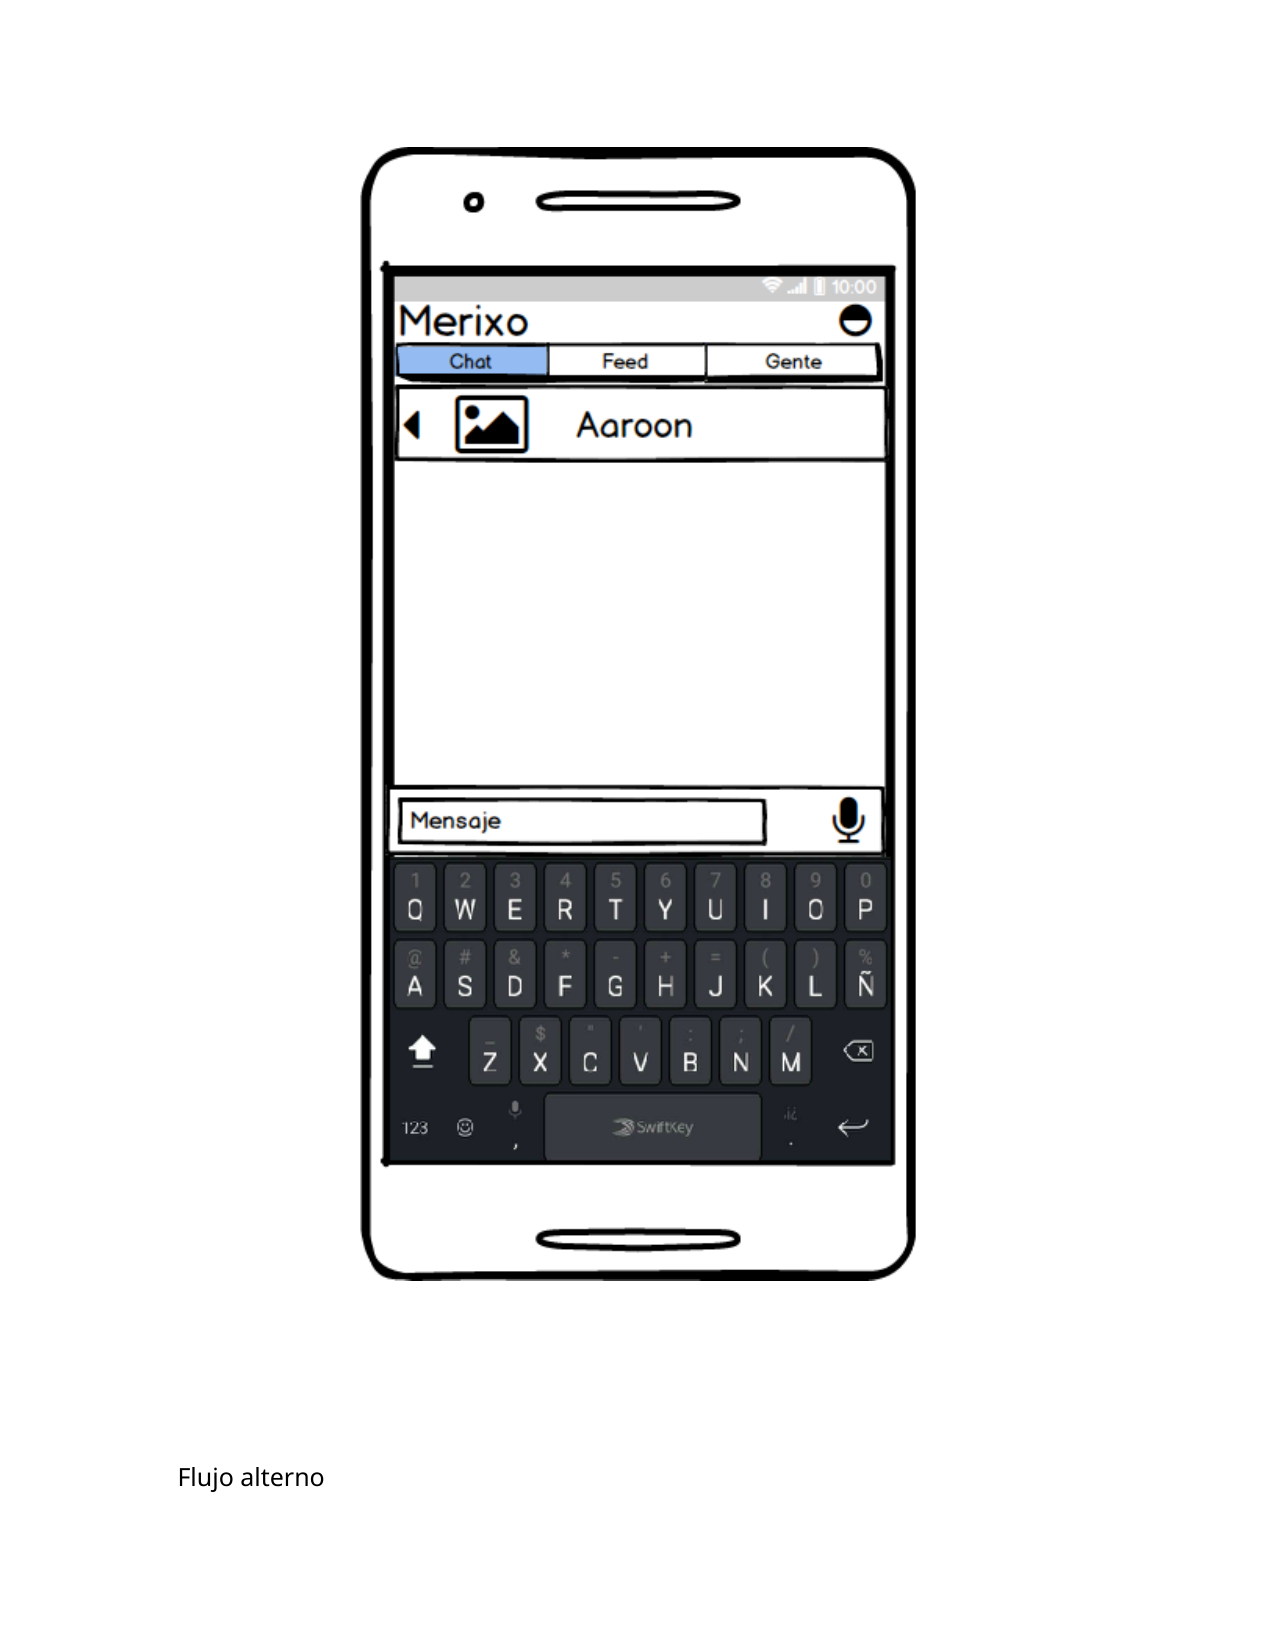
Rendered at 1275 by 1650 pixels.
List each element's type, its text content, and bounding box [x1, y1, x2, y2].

picture [359, 147, 916, 1281]
text Flujo alterno [177, 1459, 1098, 1494]
